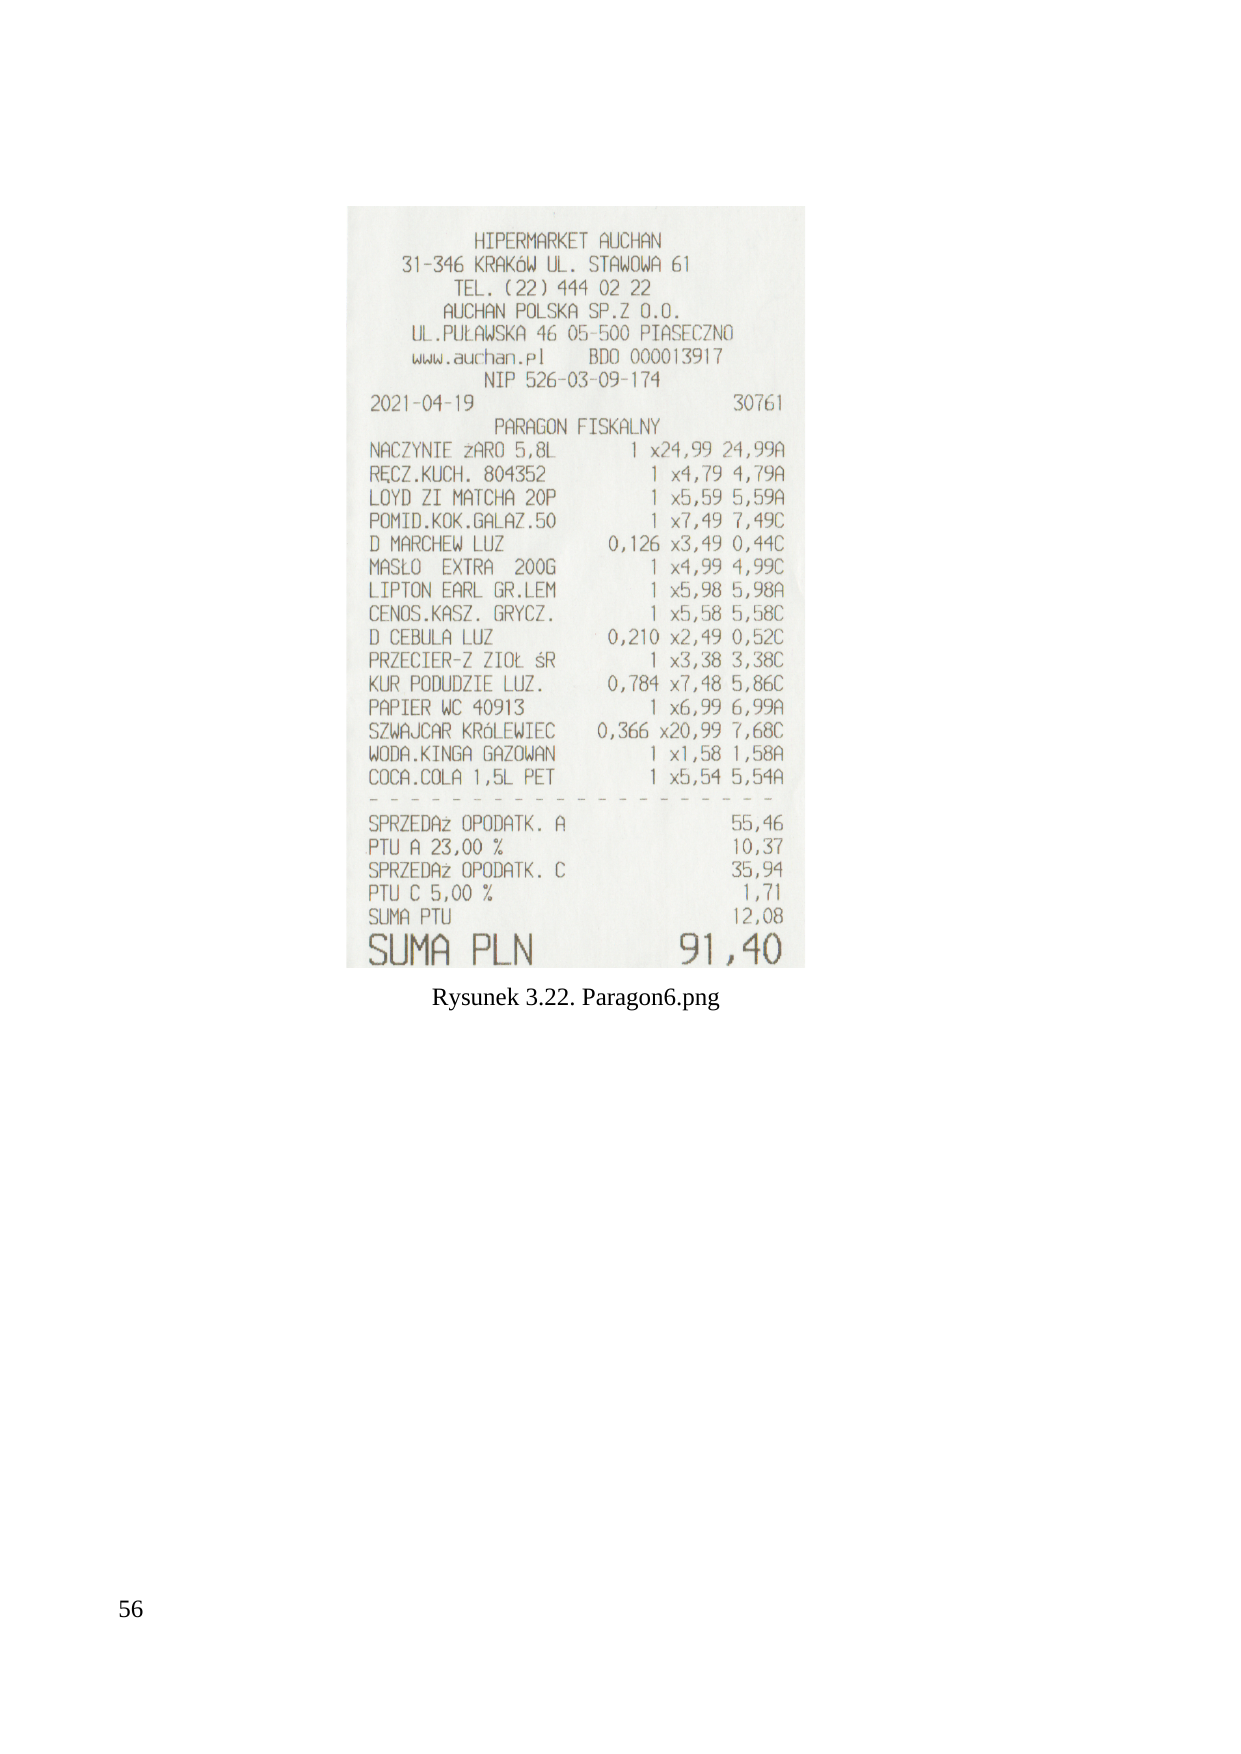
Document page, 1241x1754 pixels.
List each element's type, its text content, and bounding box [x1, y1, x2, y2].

picture [346, 206, 806, 968]
